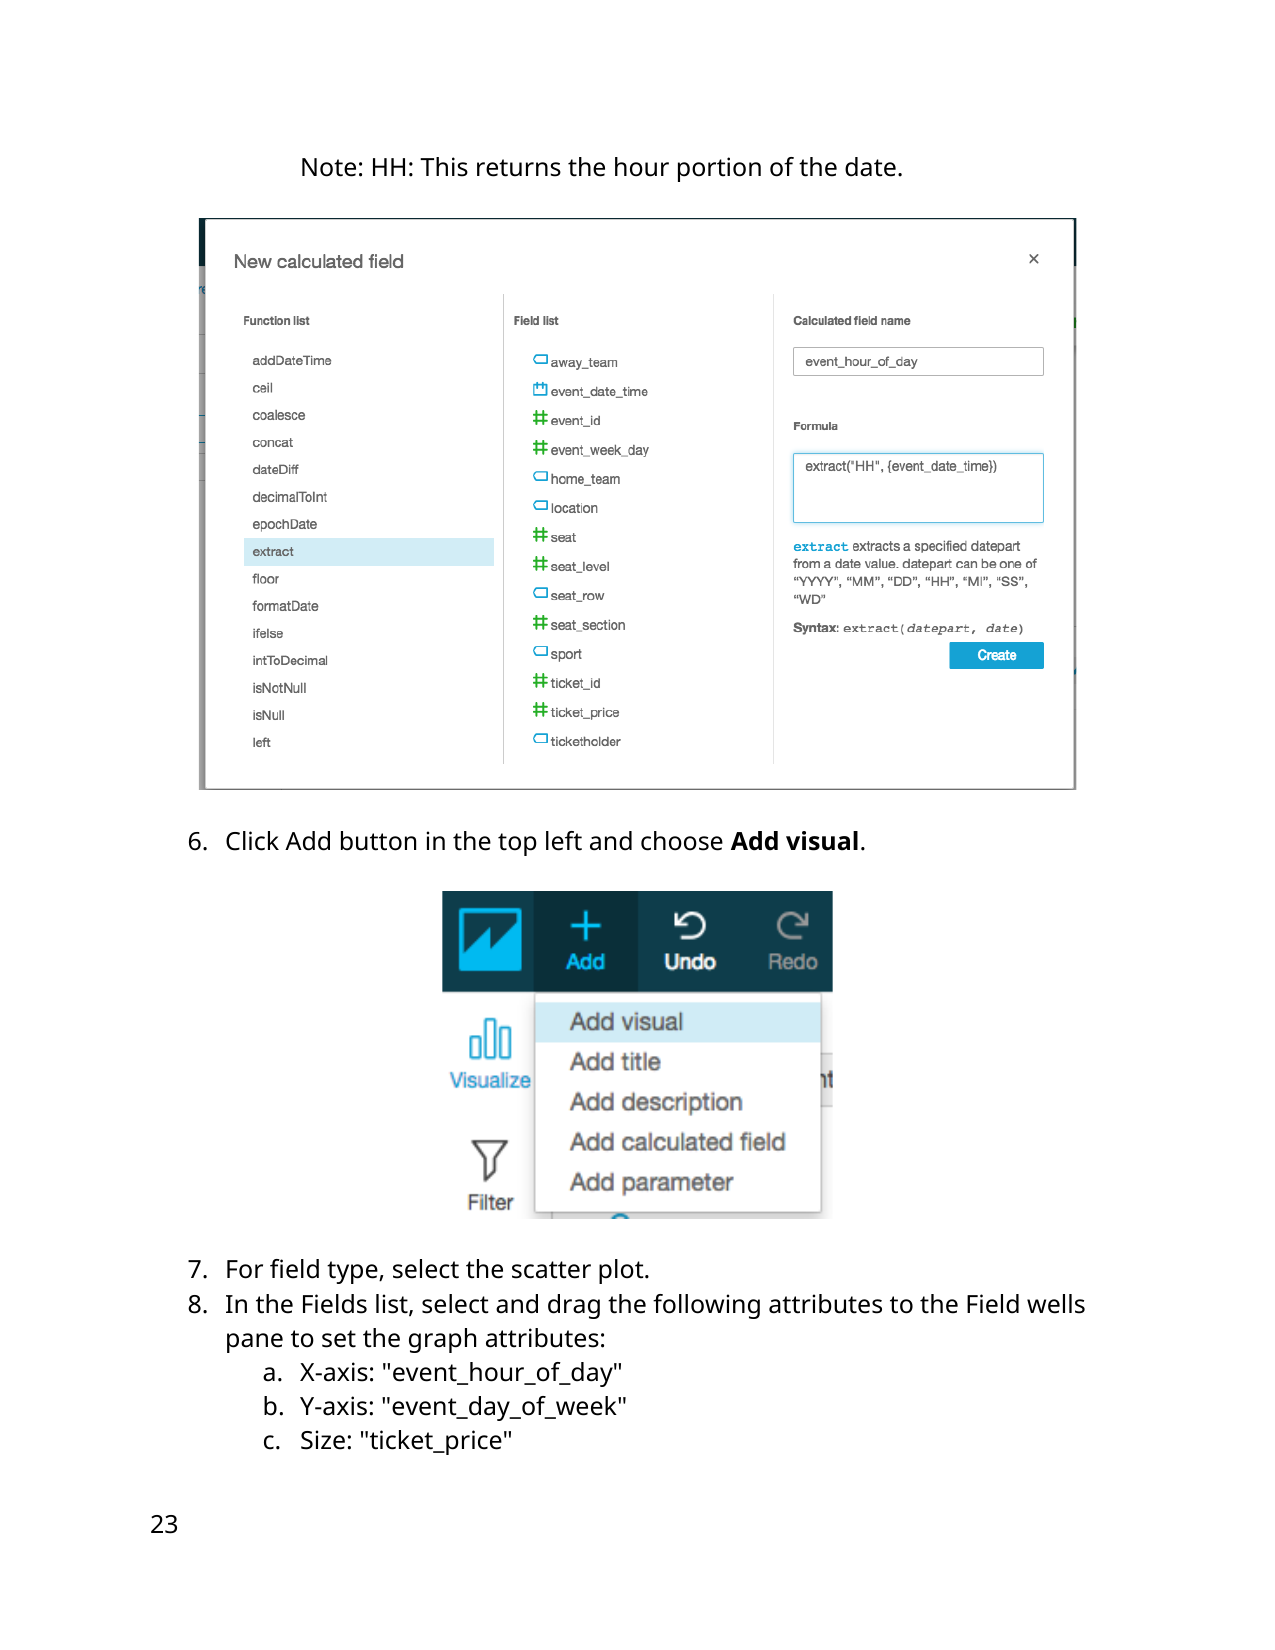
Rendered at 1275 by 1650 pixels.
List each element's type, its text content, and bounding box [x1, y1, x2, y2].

list Note: HH: This returns the hour portion of the date. [300, 150, 1125, 184]
list X-axis: "event_hour_of_day" [262, 1354, 1125, 1388]
picture [442, 891, 833, 1219]
list For field type, select the scatter plot. [187, 1252, 1125, 1286]
list Click Add button in the top left and choose Add visual. [187, 823, 1125, 857]
list Y-axis: "event_day_of_week" [262, 1388, 1125, 1422]
picture [198, 218, 1077, 790]
list In the Fields list, select and drag the following attributes to the Field wells pane to set the graph attributes: [187, 1286, 1125, 1354]
list Size: "ticket_price" [262, 1422, 1125, 1457]
